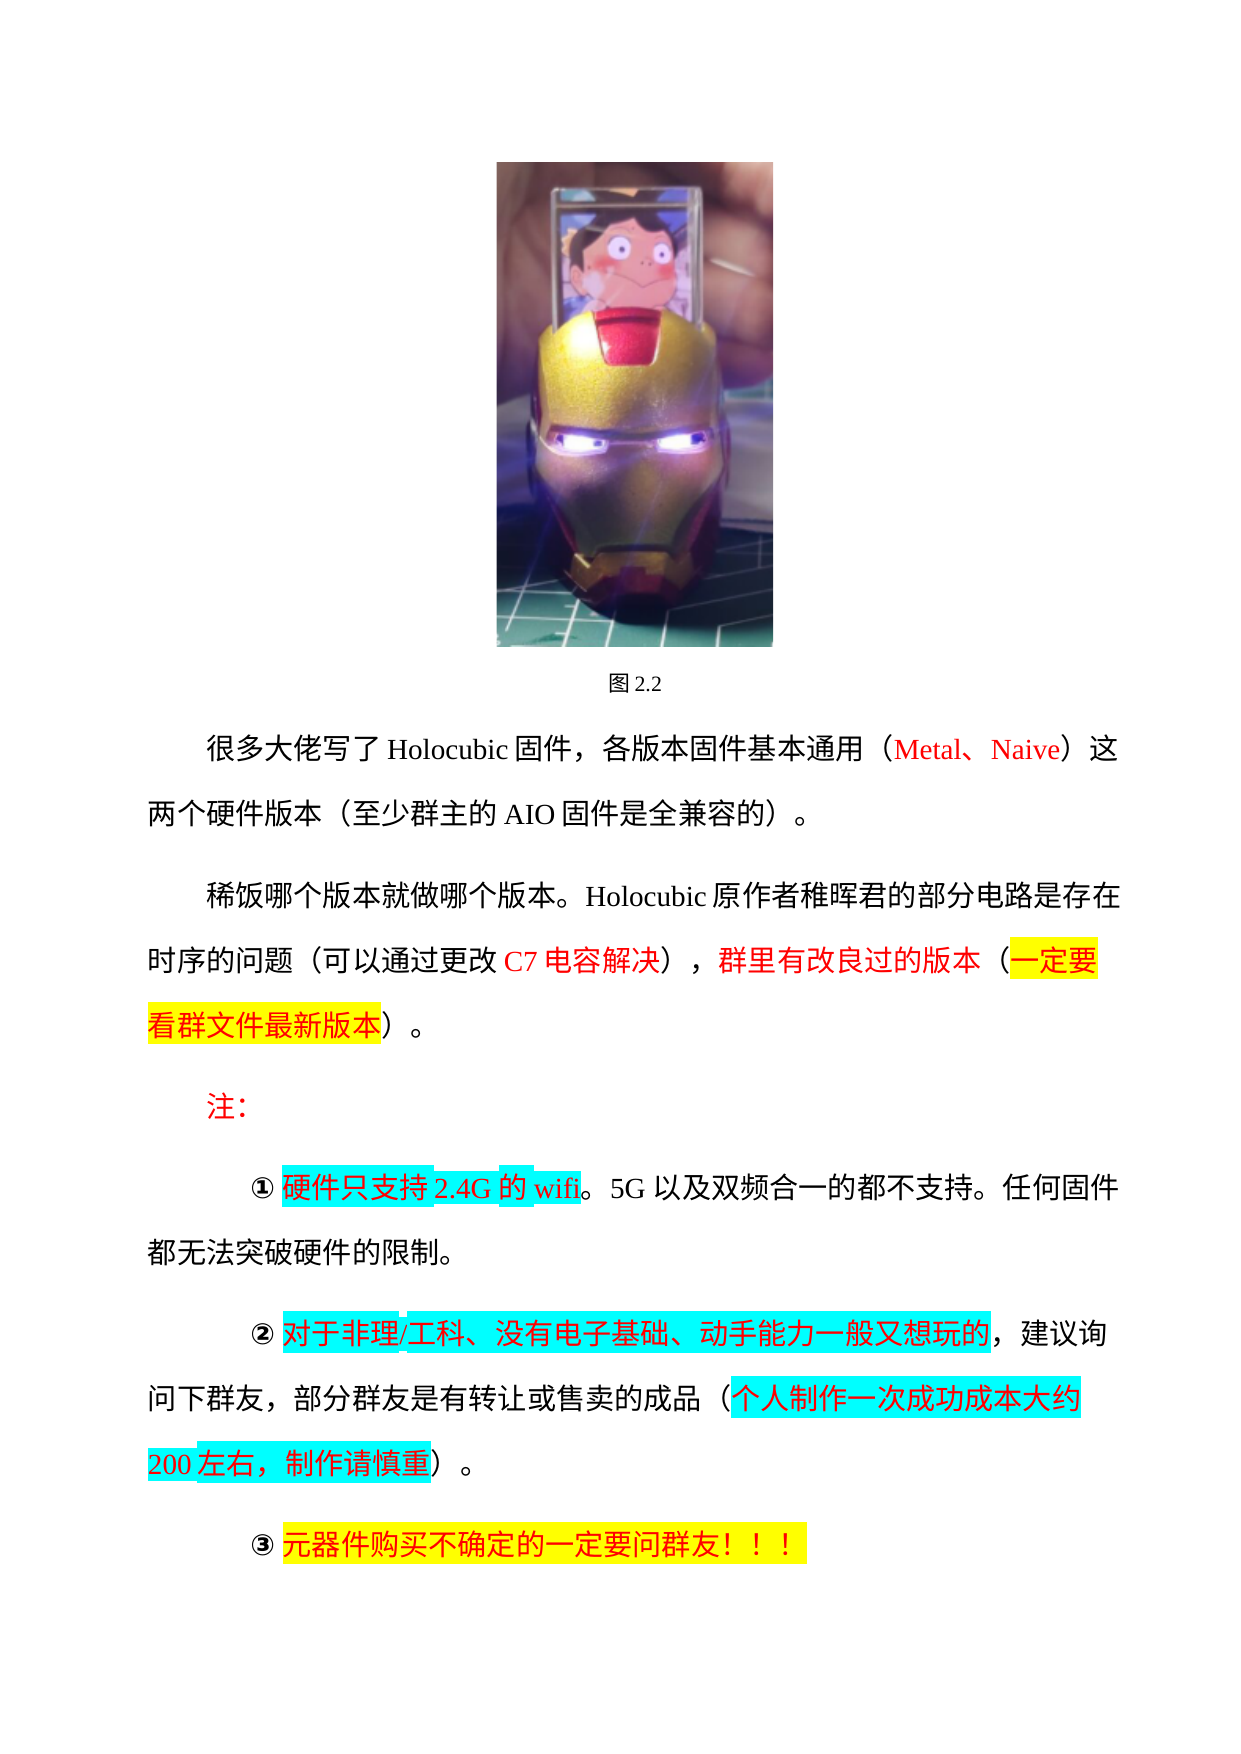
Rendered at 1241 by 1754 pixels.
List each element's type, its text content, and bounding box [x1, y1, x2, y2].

text 稀饭哪个版本就做哪个版本。Holocubic原作者稚晖君的部分电路是存在时序的问题（可以通过更改C7电容解决），群里有改良过的版本（一定要看群文件最新版本）。 [148, 861, 1122, 1056]
picture [496, 162, 774, 647]
text ② 对于非理/工科、没有电子基础、动手能力一般又想玩的，建议询问下群友，部分群友是有转让或售卖的成品（个人制作一次成功成本大约200左右，制作请慎重）。 [148, 1299, 1122, 1494]
text ① 硬件只支持2.4G 的wifi。5G 以及双频合一的都不支持。任何固件都无法突破硬件的限制。 [148, 1153, 1122, 1283]
text 很多大佬写了Holocubic固件，各版本固件基本通用（Metal、Naive）这两个硬件版本（至少群主的AIO固件是全兼容的）。 [148, 714, 1122, 844]
text 注： [148, 1072, 1122, 1137]
text 图2.2 [148, 666, 1122, 698]
text ③ 元器件购买不确定的一定要问群友！！！ [148, 1511, 1122, 1576]
